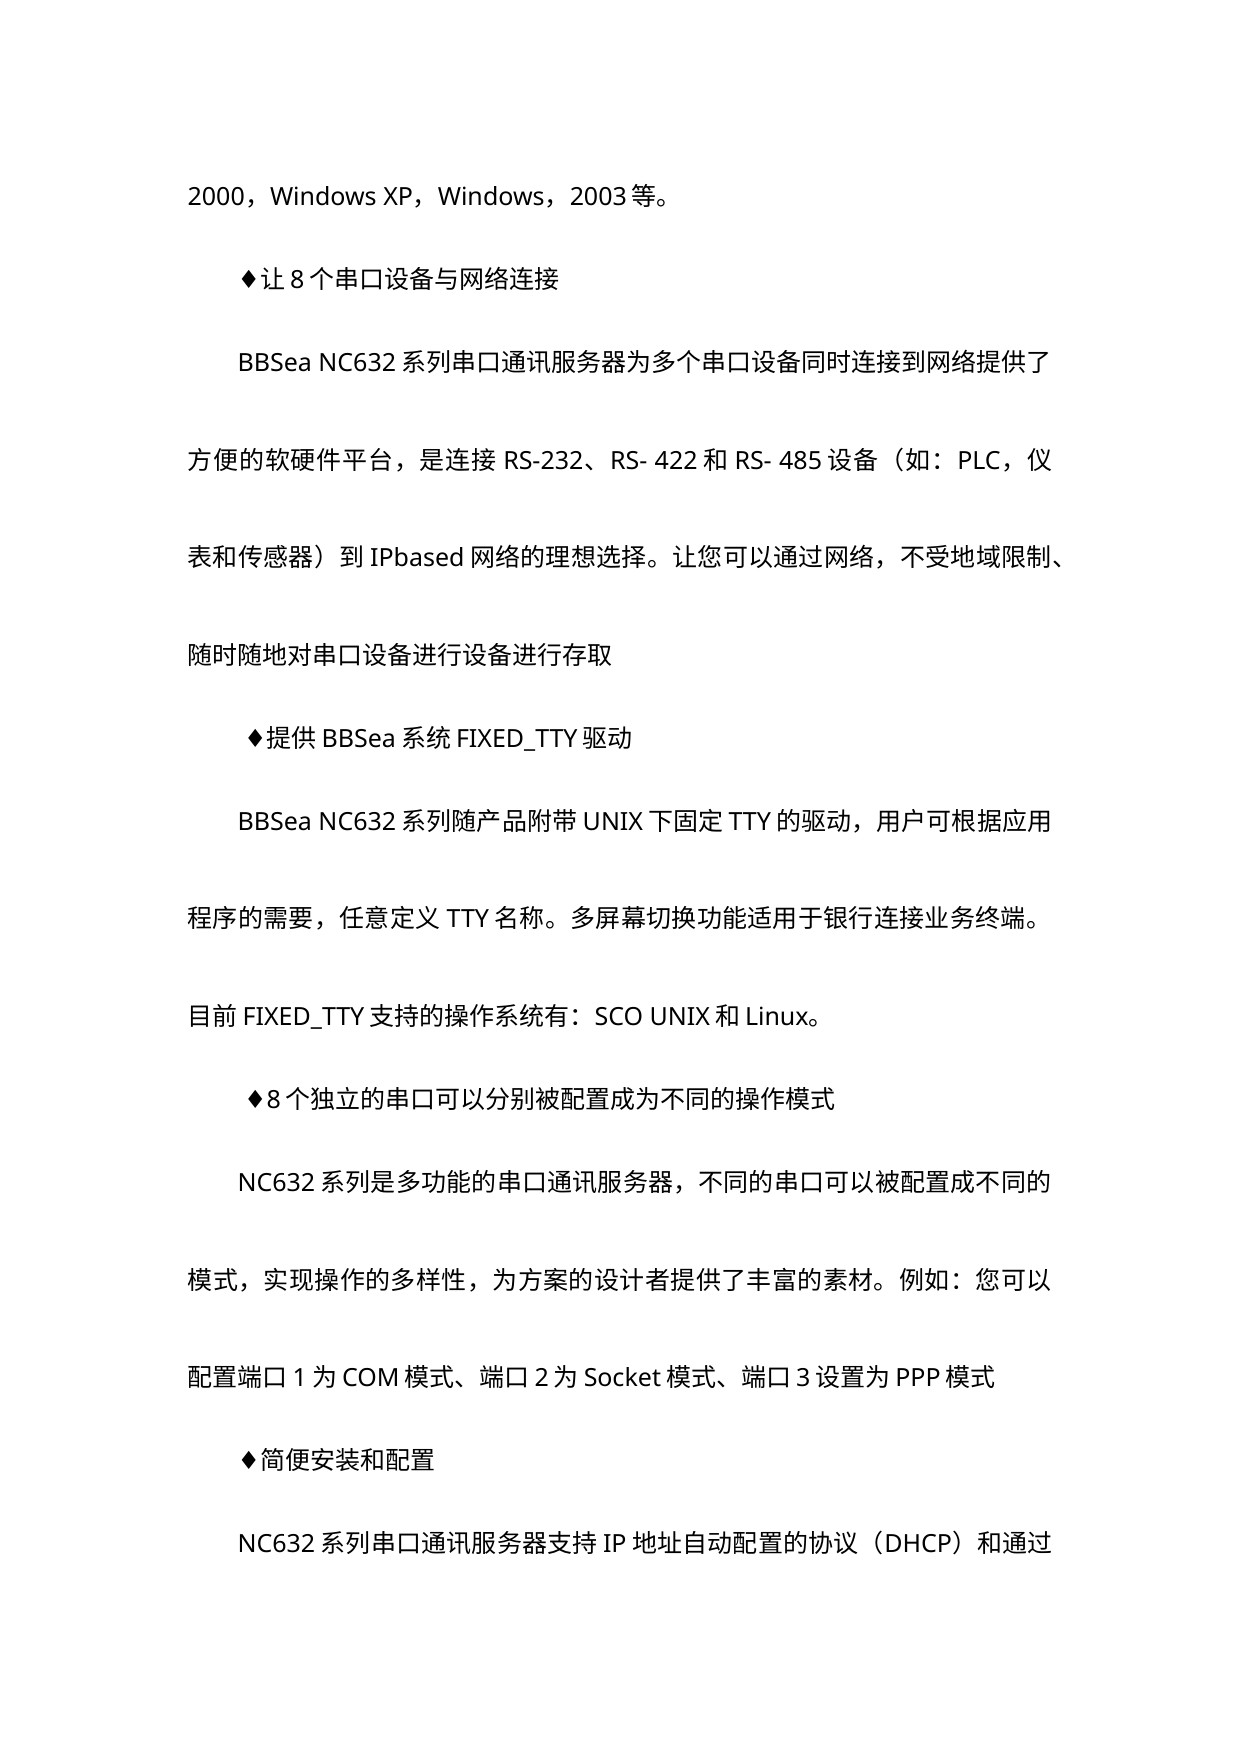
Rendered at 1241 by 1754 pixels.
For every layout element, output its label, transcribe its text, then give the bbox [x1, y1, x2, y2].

text ♦让8个串口设备与网络连接 [187, 245, 1053, 310]
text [187, 1509, 1053, 1574]
text BBSea NC632系列串口通讯服务器为多个串口设备同时连接到网络提供了方便的软硬件平台，是连接RS-232、RS- 422和RS- 485设备（如：PLC，仪表和传感器）到IPbased网络的理想选择。让您可以通过网络，不受地域限制、随时随地对串口设备进行设备进行存取 [187, 328, 1053, 686]
text NC632系列是多功能的串口通讯服务器，不同的串口可以被配置成不同的模式，实现操作的多样性，为方案的设计者提供了丰富的素材。例如：您可以配置端口1为COM模式、端口2为Socket模式、端口3设置为PPP模式 [187, 1148, 1053, 1408]
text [187, 162, 1053, 227]
text BBSea NC632系列随产品附带UNIX下固定TTY的驱动，用户可根据应用程序的需要，任意定义TTY名称。多屏幕切换功能适用于银行连接业务终端。目前FIXED_TTY支持的操作系统有：SCO UNIX和Linux。 [187, 787, 1053, 1047]
text ♦提供BBSea系统FIXED_TTY驱动 [187, 704, 1053, 769]
text ♦简便安装和配置 [187, 1426, 1053, 1491]
text ♦8个独立的串口可以分别被配置成为不同的操作模式 [187, 1065, 1053, 1130]
